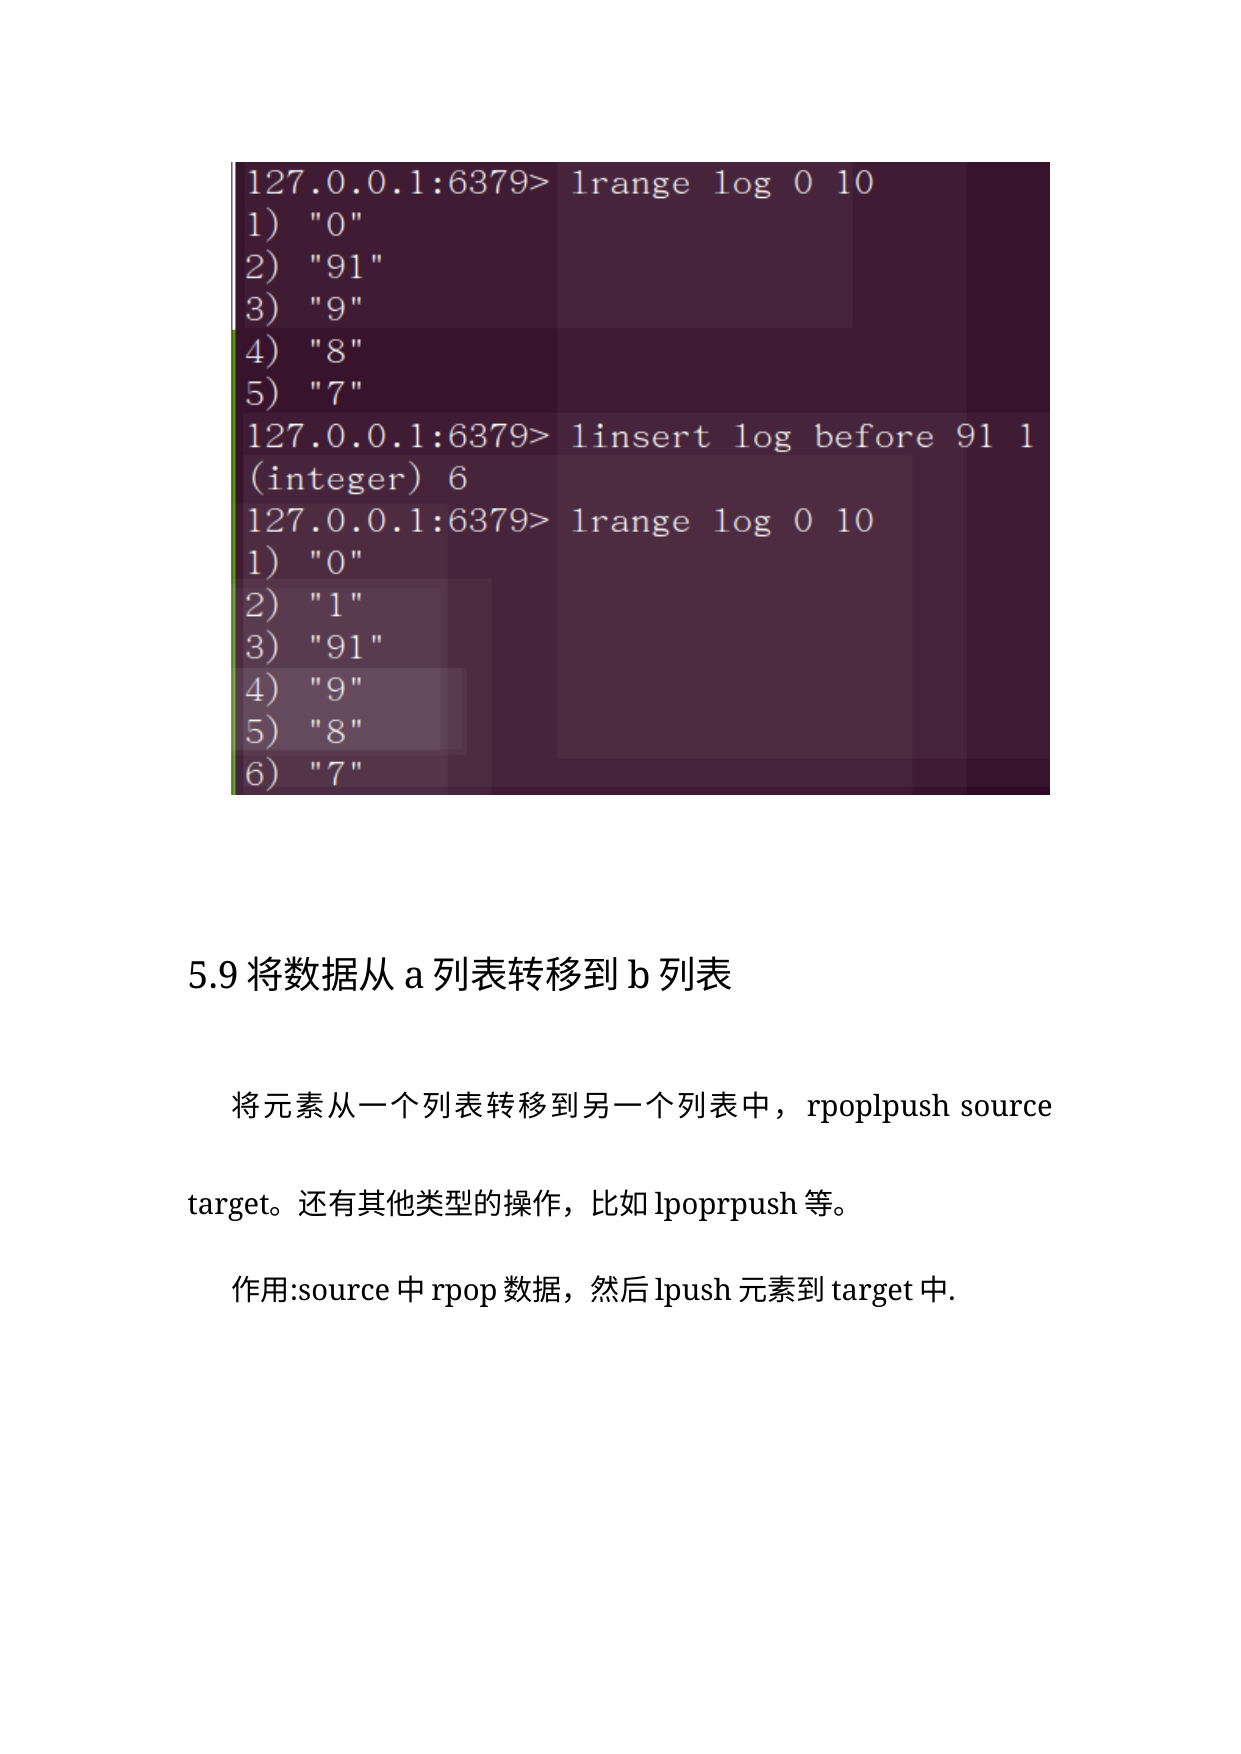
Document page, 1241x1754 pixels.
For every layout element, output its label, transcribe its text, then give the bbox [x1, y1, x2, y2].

picture [231, 162, 1050, 795]
subtitle 5.9将数据从a列表转移到b列表 [187, 940, 1053, 1005]
list 将元素从一个列表转移到另一个列表中，rpoplpush source target。还有其他类型的操作，比如lpoprpush等。 [187, 1071, 1053, 1234]
list 作用:source中rpop数据，然后lpush元素到target中. [187, 1255, 1053, 1320]
